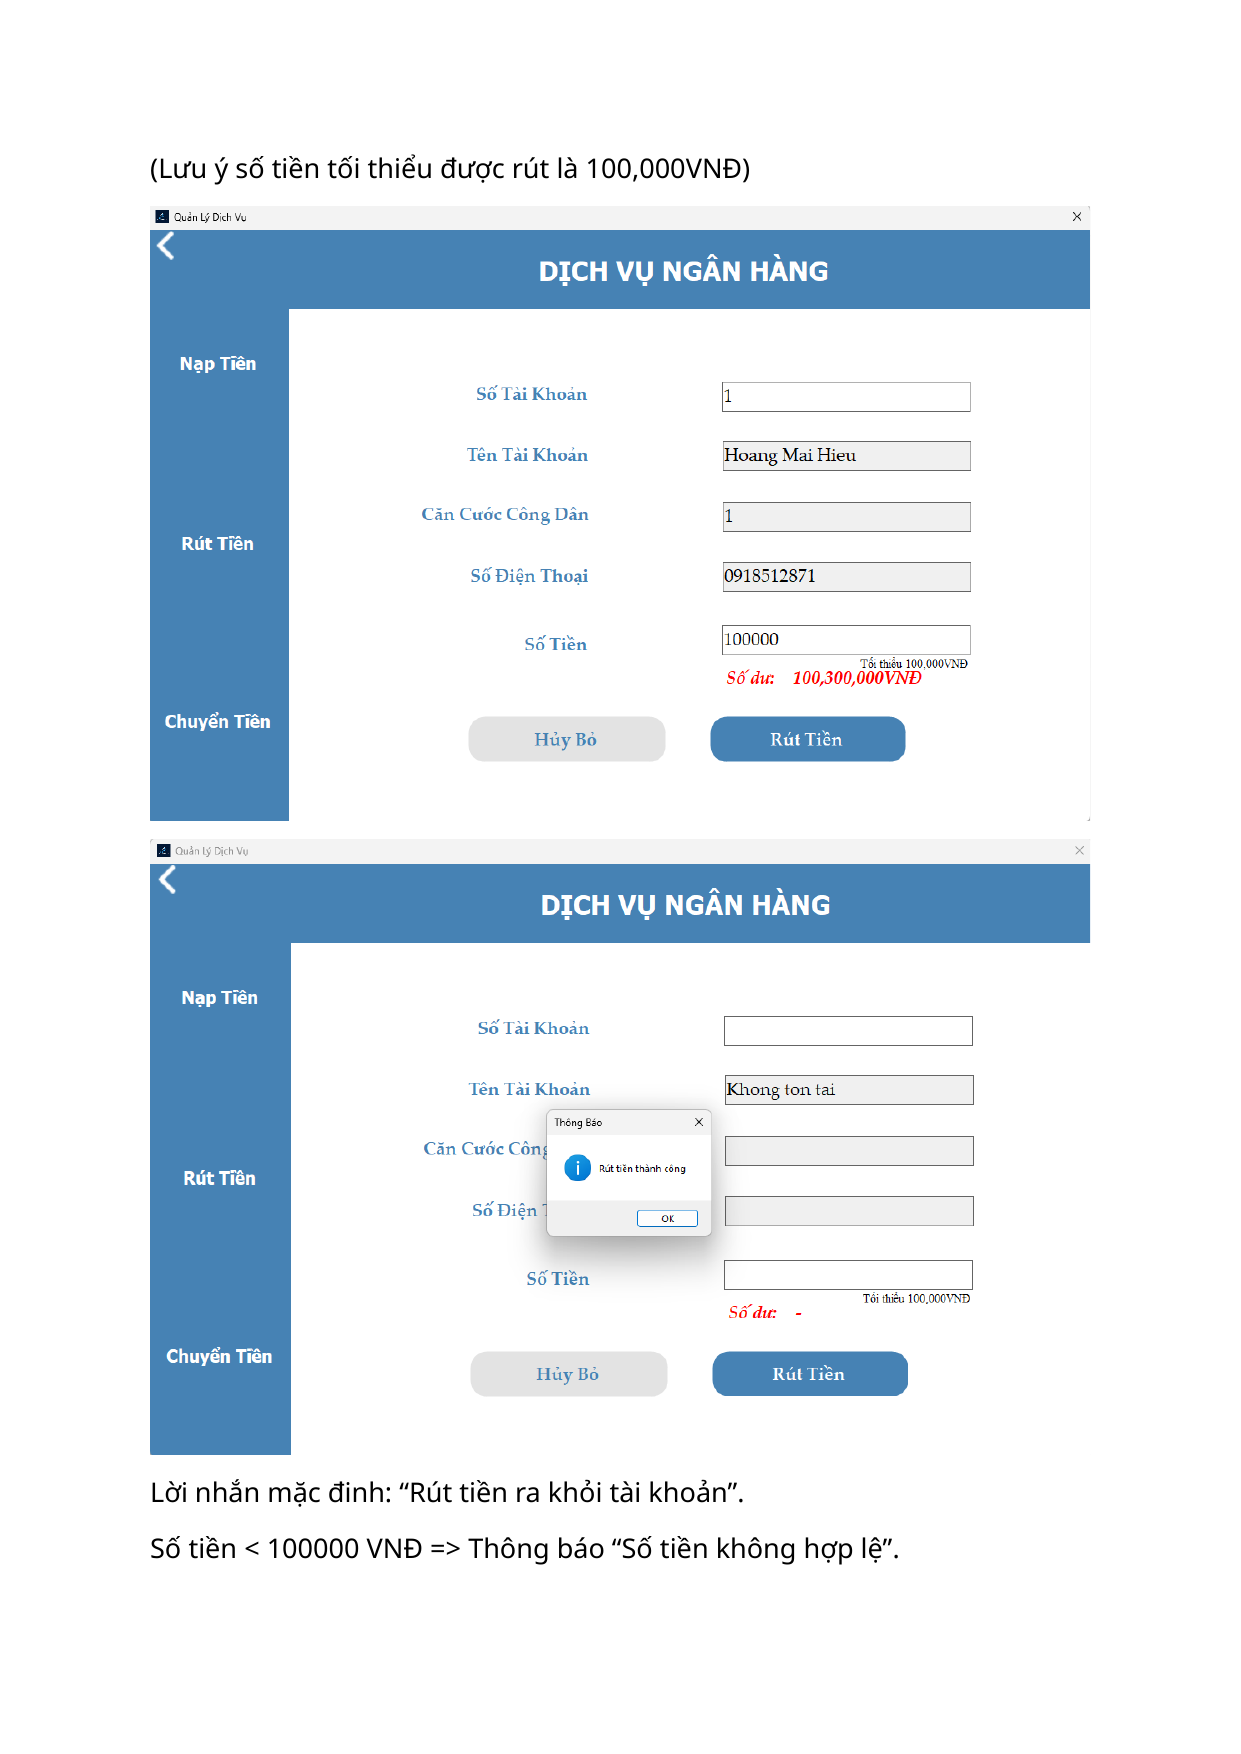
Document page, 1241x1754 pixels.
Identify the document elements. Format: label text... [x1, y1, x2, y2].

picture [150, 206, 1091, 821]
text (Lưu ý số tiền tối thiểu được rút là 100,000VNĐ) [150, 150, 1090, 187]
text Số tiền < 100000 VNĐ => Thông báo “Số tiền không hợp lệ”. [150, 1530, 1090, 1567]
picture [150, 839, 1091, 1455]
text Lời nhắn mặc đinh: “Rút tiền ra khỏi tài khoản”. [150, 1473, 1090, 1510]
